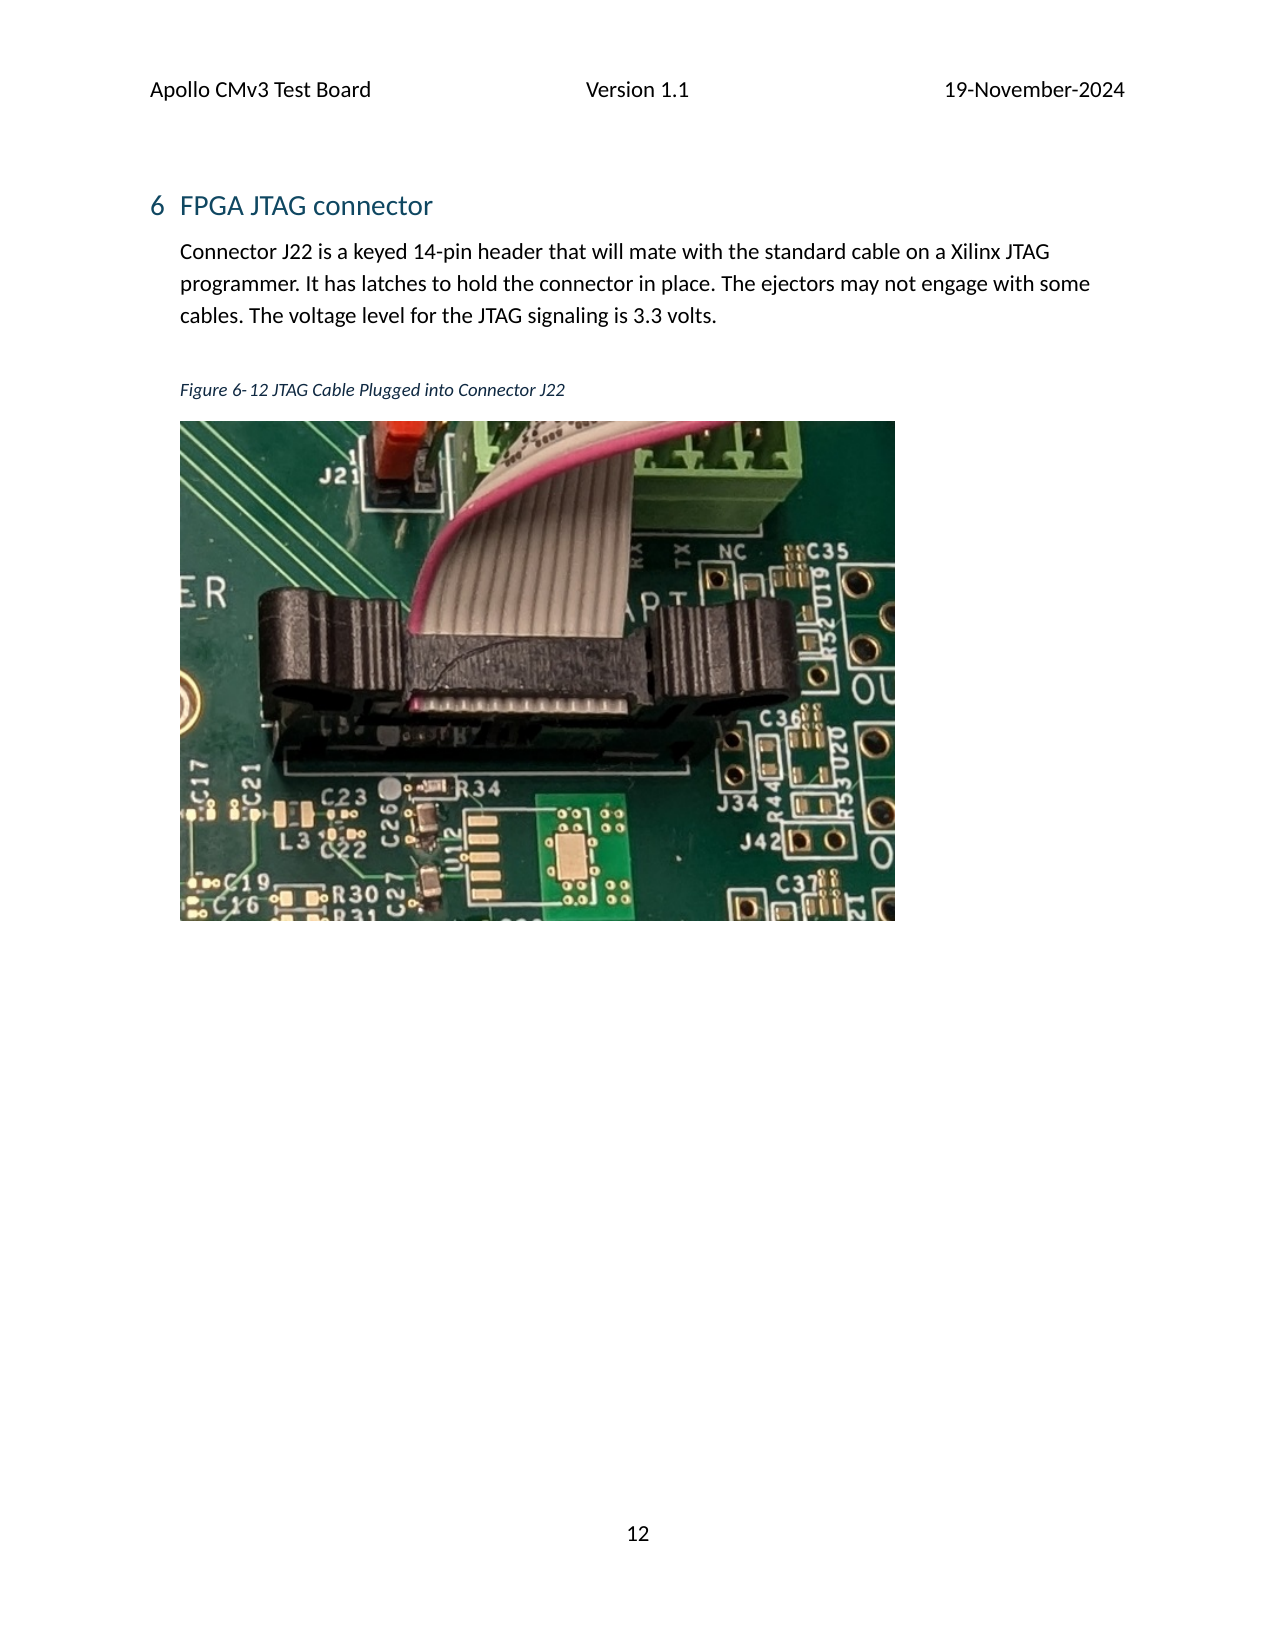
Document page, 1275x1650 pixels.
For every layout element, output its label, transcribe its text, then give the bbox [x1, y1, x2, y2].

subtitle FPGA JTAG connector [150, 187, 1125, 223]
picture [180, 421, 895, 921]
text Connector J22 is a keyed 14-pin header that will mate with the standard cable on a Xilinx JTAG programmer. It has latches to hold the connector in place. The ejectors may not engage with some cables. The voltage level for the JTAG signaling is 3.3 volts. [180, 237, 1125, 329]
